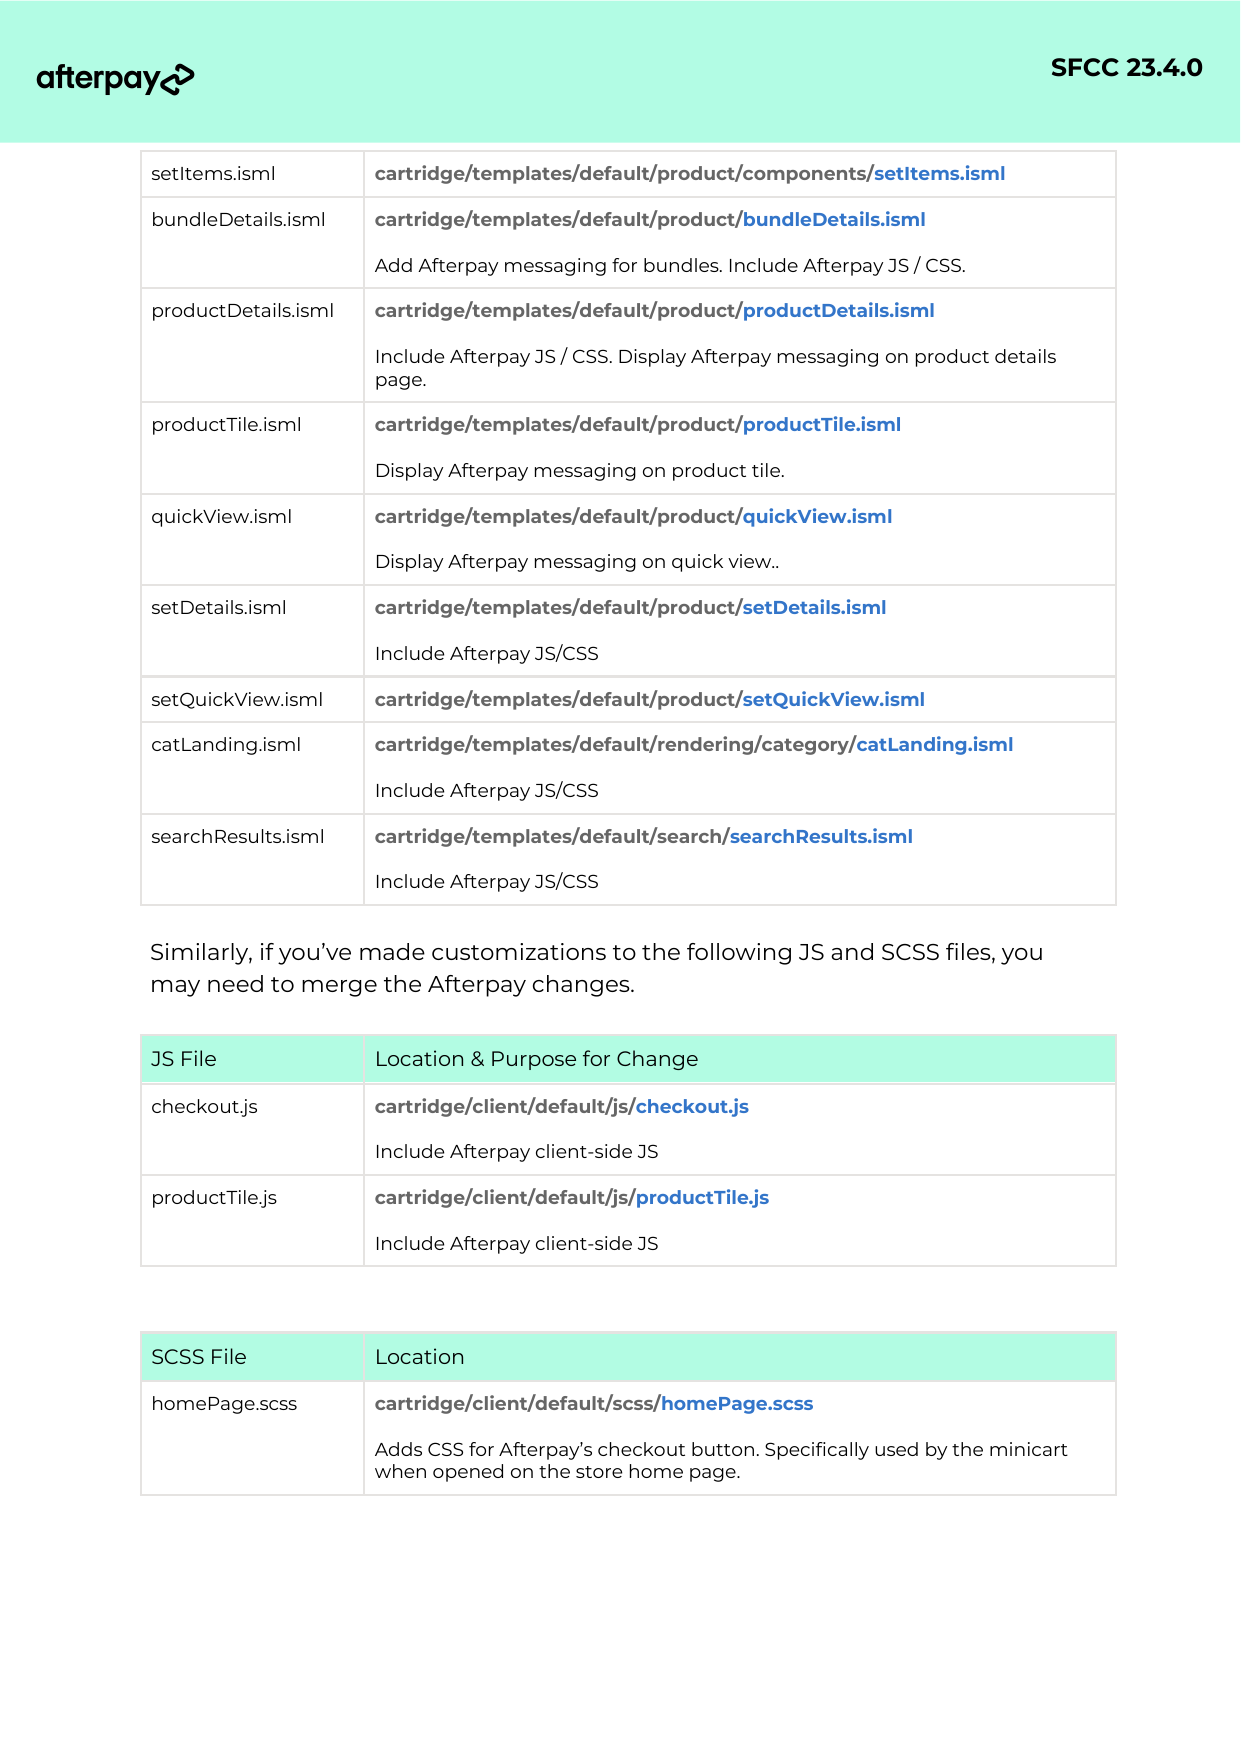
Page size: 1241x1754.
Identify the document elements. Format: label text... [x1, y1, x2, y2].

table_header JS File [142, 1036, 363, 1082]
table_cell checkout.js [142, 1085, 363, 1174]
table_cell cartridge/templates/default/rendering/category/catLanding.isml Include Afterpay JS/CSS [365, 723, 1115, 812]
table_cell cartridge/templates/default/search/searchResults.isml Include Afterpay JS/CSS [365, 815, 1115, 904]
table_cell homePage.scss [142, 1382, 363, 1494]
table_cell productDetails.isml [142, 289, 363, 401]
table_header Location [365, 1334, 1115, 1380]
table_cell setDetails.isml [142, 586, 363, 675]
picture [7, 40, 224, 103]
table_cell cartridge/client/default/js/productTile.js Include Afterpay client-side JS [365, 1176, 1115, 1265]
table_cell setItems.isml [142, 152, 363, 196]
table_cell cartridge/templates/default/product/quickView.isml Display Afterpay messaging on quick view.. [365, 495, 1115, 584]
table_cell cartridge/templates/default/product/setDetails.isml Include Afterpay JS/CSS [365, 586, 1115, 675]
table_cell setQuickView.isml [142, 678, 363, 721]
table_header SCSS File [142, 1334, 363, 1380]
table_cell bundleDetails.isml [142, 198, 363, 287]
table_cell cartridge/templates/default/product/productDetails.isml Include Afterpay JS / CSS. Display Afterpay messaging on product details page. [365, 289, 1115, 401]
table_cell quickView.isml [142, 495, 363, 584]
text Similarly, if you’ve made customizations to the following JS and SCSS files, you may need to merge the Afterpay changes. [150, 938, 1090, 998]
table_cell productTile.js [142, 1176, 363, 1265]
table_cell cartridge/templates/default/product/components/setItems.isml [365, 152, 1115, 196]
table_header Location & Purpose for Change [365, 1036, 1115, 1082]
table_cell searchResults.isml [142, 815, 363, 904]
table_cell cartridge/client/default/scss/homePage.scss Adds CSS for Afterpay’s checkout button. Specifically used by the minicart when opened on the store home page. [365, 1382, 1115, 1494]
table_cell catLanding.isml [142, 723, 363, 812]
table_cell cartridge/client/default/js/checkout.js Include Afterpay client-side JS [365, 1085, 1115, 1174]
table_cell cartridge/templates/default/product/bundleDetails.isml Add Afterpay messaging for bundles. Include Afterpay JS / CSS. [365, 198, 1115, 287]
table_cell cartridge/templates/default/product/productTile.isml Display Afterpay messaging on product tile. [365, 403, 1115, 493]
table_cell productTile.isml [142, 403, 363, 493]
table_cell cartridge/templates/default/product/setQuickView.isml [365, 678, 1115, 721]
